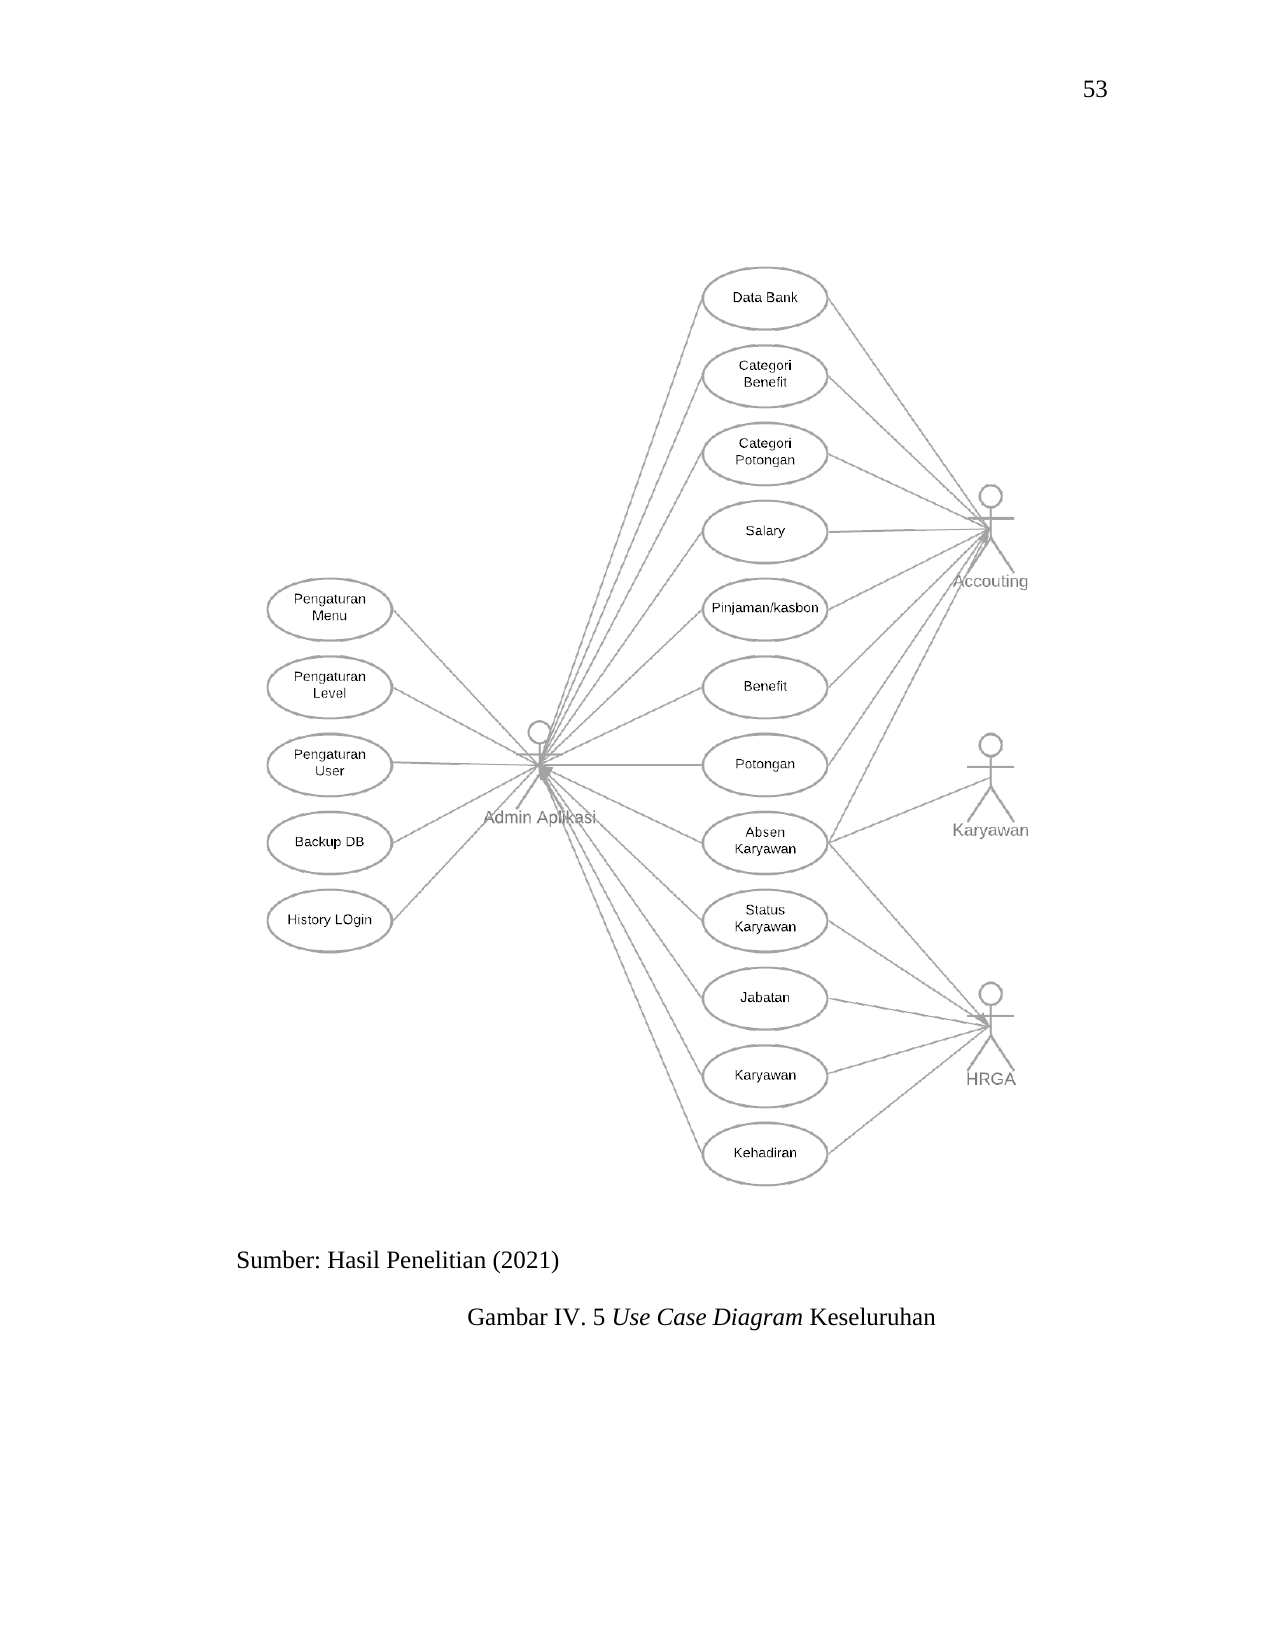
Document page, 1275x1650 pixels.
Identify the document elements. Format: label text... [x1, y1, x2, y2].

picture [236, 236, 1107, 1216]
text Sumber: Hasil Penelitian (2021) [236, 1245, 1107, 1273]
